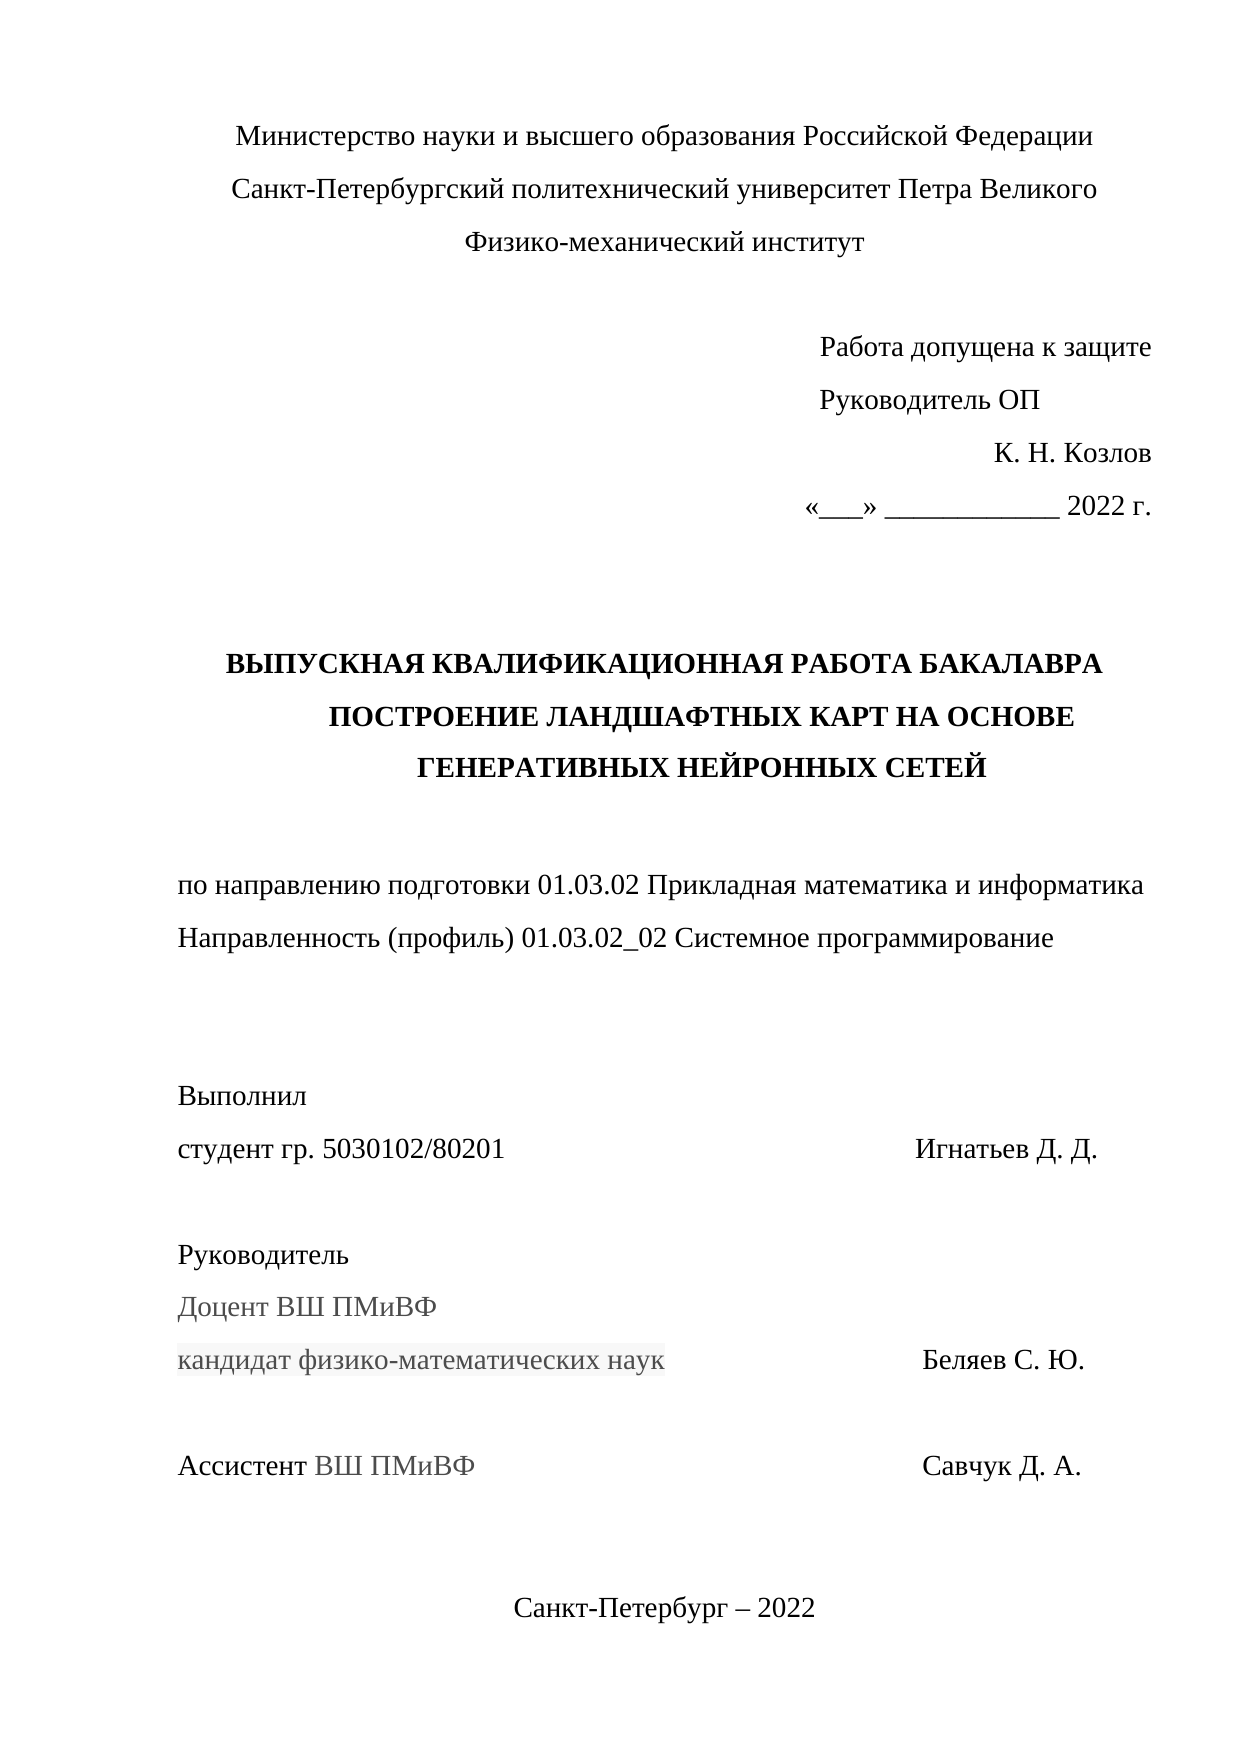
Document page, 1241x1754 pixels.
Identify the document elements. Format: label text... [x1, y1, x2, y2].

text Выполнил [177, 1078, 1152, 1112]
text Министерство науки и высшего образования Российской Федерации [177, 118, 1152, 152]
text по направлению подготовки 01.03.02 Прикладная математика и информатика [177, 867, 1152, 901]
text Физико-механический институт [177, 224, 1152, 257]
text Руководитель ОП [620, 382, 1152, 416]
list ПОСТРОЕНИЕ ЛАНДШАФТНЫХ КАРТ НА ОСНОВЕ ГЕНЕРАТИВНЫХ НЕЙРОННЫХ СЕТЕЙ [252, 699, 1152, 783]
text кандидат физико-математических наук Беляев С. Ю. [177, 1342, 1152, 1376]
text «___» ____________ 2022 г. [177, 488, 1152, 522]
text студент гр. 5030102/80201 Игнатьев Д. Д. [177, 1131, 1152, 1165]
text Руководитель [177, 1237, 1152, 1270]
text К. Н. Козлов [177, 435, 1152, 468]
text Санкт-Петербургский политехнический университет Петра Великого [177, 171, 1152, 204]
text ВЫПУСКНАЯ КВАЛИФИКАЦИОННАЯ РАБОТА БАКАЛАВРА [177, 647, 1152, 680]
text Направленность (профиль) 01.03.02_02 Системное программирование [177, 920, 1152, 953]
text Работа допущена к защите [177, 329, 1152, 363]
text Доцент ВШ ПМиВФ [177, 1289, 1152, 1323]
text Ассистент ВШ ПМиВФ Савчук Д. А. [177, 1448, 1152, 1518]
text Санкт-Петербург – 2022 [177, 1590, 1152, 1623]
